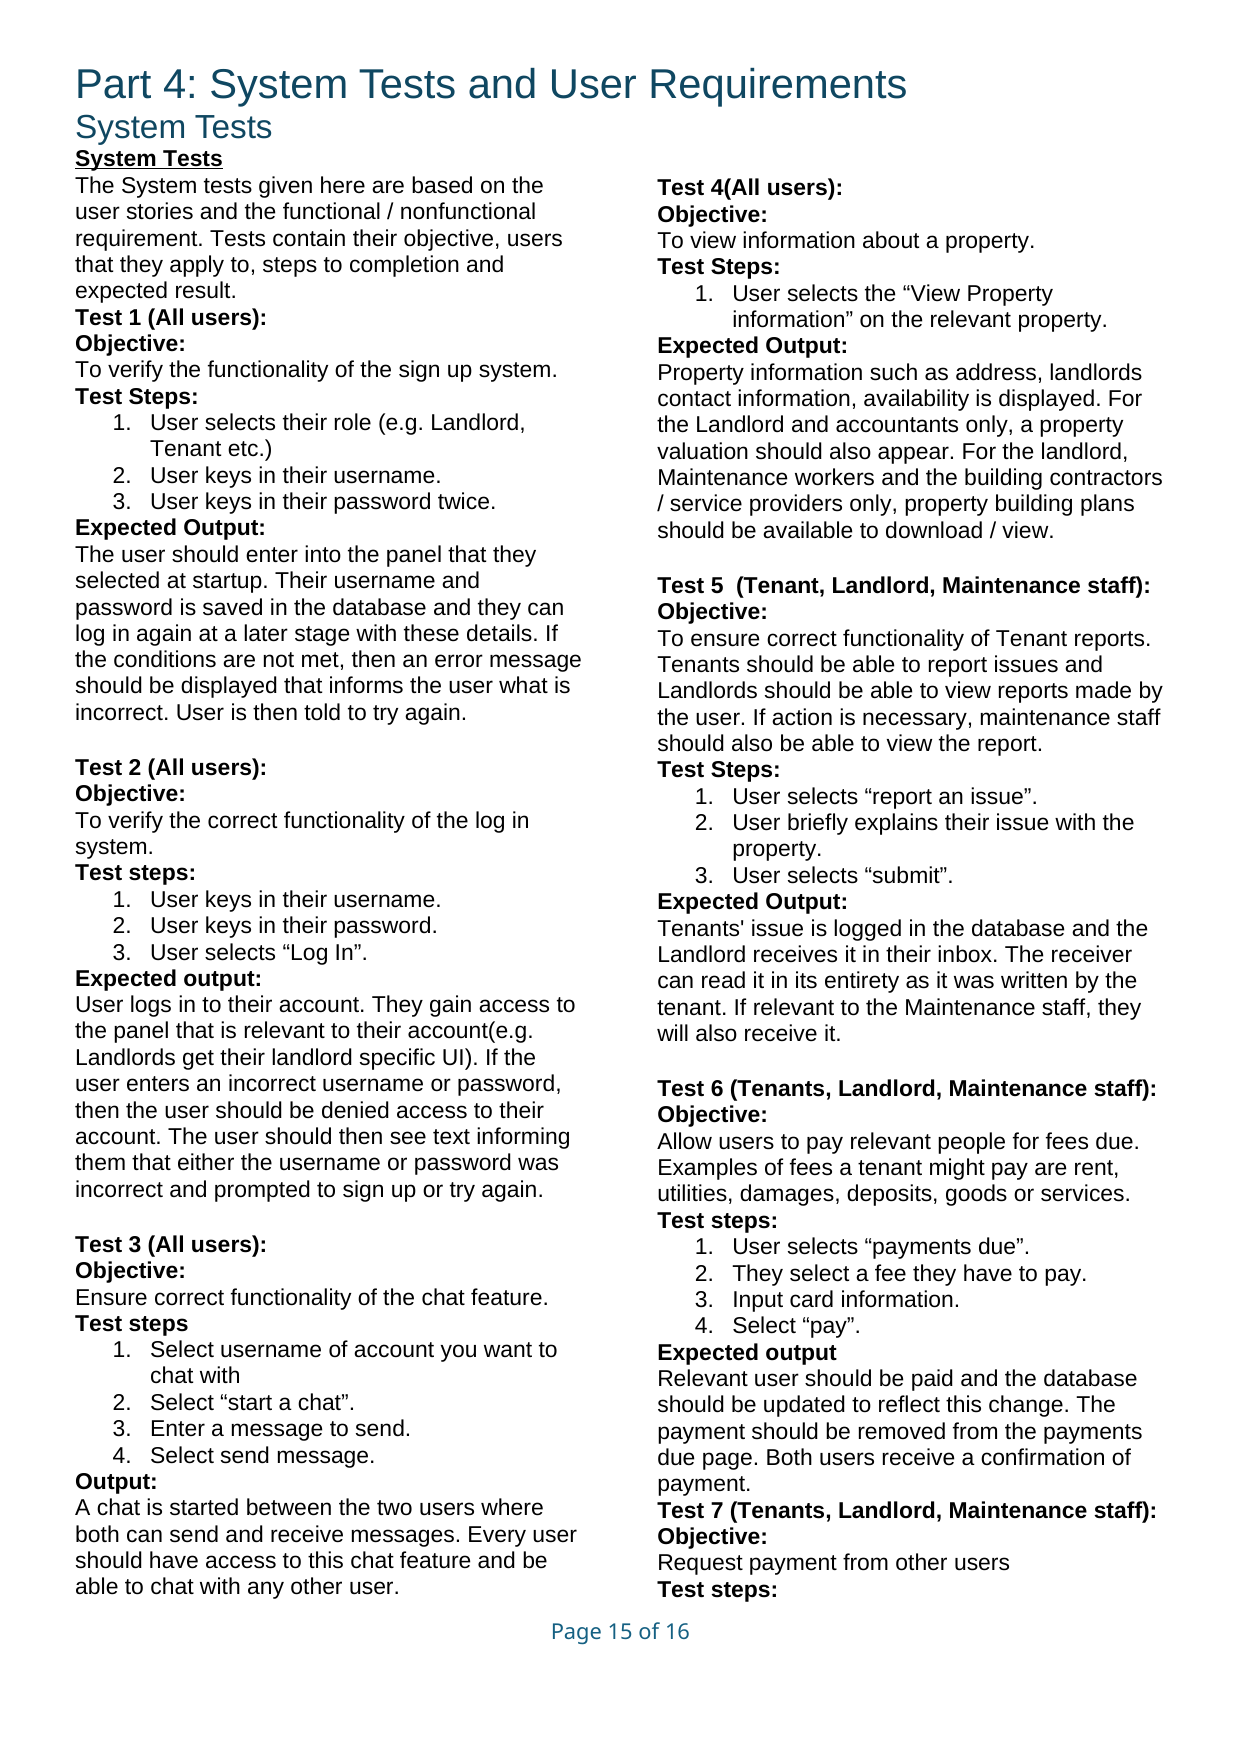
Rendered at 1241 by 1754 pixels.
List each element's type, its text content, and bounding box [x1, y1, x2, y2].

text Test steps: [75, 859, 583, 886]
list User selects “payments due”. [694, 1233, 1165, 1259]
text Expected Output: [657, 332, 1165, 359]
text Test steps: [657, 1207, 1165, 1233]
text Expected Output: [75, 514, 583, 541]
text Test 6 (Tenants, Landlord, Maintenance staff): [657, 1075, 1165, 1101]
list User keys in their password. [112, 912, 583, 938]
subtitle System Tests [75, 107, 1165, 145]
list User selects their role (e.g. Landlord, Tenant etc.) [112, 409, 583, 462]
text Objective: [75, 780, 583, 807]
text Test 4(All users): [657, 174, 1165, 201]
text To ensure correct functionality of Tenant reports. Tenants should be able to report issues and Landlords should be able to view reports made by the user. If action is necessary, maintenance staff should also be able to view the report. [657, 624, 1165, 756]
list User selects “submit”. [694, 862, 1165, 888]
list Select username of account you want to chat with [112, 1336, 583, 1389]
list User keys in their password twice. [112, 488, 583, 514]
text To verify the functionality of the sign up system. [75, 356, 583, 383]
text Expected output [657, 1338, 1165, 1365]
text System Tests [75, 145, 583, 172]
subtitle Part 4: System Tests and User Requirements [75, 59, 1165, 107]
list User keys in their username. [112, 462, 583, 488]
text Ensure correct functionality of the chat feature. [75, 1283, 583, 1310]
list User selects “Log In”. [112, 938, 583, 965]
text A chat is started between the two users where both can send and receive messages. Every user should have access to this chat feature and be able to chat with any other user. [75, 1494, 583, 1600]
text Test 3 (All users): [75, 1231, 583, 1257]
text Test steps: [657, 1576, 1165, 1602]
list Select send message. [112, 1442, 583, 1468]
text Request payment from other users [657, 1549, 1165, 1576]
text Expected Output: [657, 888, 1165, 914]
text Objective: [657, 1101, 1165, 1128]
text To view information about a property. [657, 227, 1165, 253]
text Objective: [657, 1523, 1165, 1549]
text Objective: [657, 201, 1165, 227]
list User keys in their username. [112, 886, 583, 912]
list They select a fee they have to pay. [694, 1259, 1165, 1286]
text Expected output: [75, 965, 583, 991]
text The System tests given here are based on the user stories and the functional / nonfunctional requirement. Tests contain their objective, users that they apply to, steps to completion and expected result. [75, 172, 583, 303]
text Allow users to pay relevant people for fees due. Examples of fees a tenant might pay are rent, utilities, damages, deposits, goods or services. [657, 1128, 1165, 1207]
text Property information such as address, landlords contact information, availability is displayed. For the Landlord and accountants only, a property valuation should also appear. For the landlord, Maintenance workers and the building contractors / service providers only, property building plans should be available to download / view. [657, 359, 1165, 543]
text Test 2 (All users): [75, 754, 583, 780]
text Test steps [75, 1310, 583, 1336]
text Test 5 (Tenant, Landlord, Maintenance staff): [657, 572, 1165, 598]
list Select “start a chat”. [112, 1389, 583, 1415]
text User logs in to their account. They gain access to the panel that is relevant to their account(e.g. Landlords get their landlord specific UI). If the user enters an incorrect username or password, then the user should be denied access to their account. The user should then see text informing them that either the username or password was incorrect and prompted to sign up or try again. [75, 991, 583, 1202]
text Test Steps: [657, 253, 1165, 279]
text Test Steps: [657, 756, 1165, 783]
list User briefly explains their issue with the property. [694, 809, 1165, 862]
text Objective: [657, 598, 1165, 624]
text Objective: [75, 330, 583, 356]
text Tenants' issue is logged in the database and the Landlord receives it in their inbox. The receiver can read it in its entirety as it was written by the tenant. If relevant to the Maintenance staff, they will also receive it. [657, 914, 1165, 1046]
text Test 7 (Tenants, Landlord, Maintenance staff): [657, 1497, 1165, 1523]
list Enter a message to send. [112, 1415, 583, 1442]
text Output: [75, 1468, 583, 1494]
list User selects “report an issue”. [694, 783, 1165, 809]
text Test Steps: [75, 383, 583, 409]
list Input card information. [694, 1286, 1165, 1312]
text Objective: [75, 1257, 583, 1283]
text The user should enter into the panel that they selected at startup. Their username and password is saved in the database and they can log in again at a later stage with these details. If the conditions are not met, then an error message should be displayed that informs the user what is incorrect. User is then told to try again. [75, 541, 583, 725]
list Select “pay”. [694, 1312, 1165, 1338]
text To verify the correct functionality of the log in system. [75, 807, 583, 859]
list User selects the “View Property information” on the relevant property. [694, 279, 1165, 332]
text Relevant user should be paid and the database should be updated to reflect this change. The payment should be removed from the payments due page. Both users receive a confirmation of payment. [657, 1365, 1165, 1497]
text Test 1 (All users): [75, 303, 583, 330]
